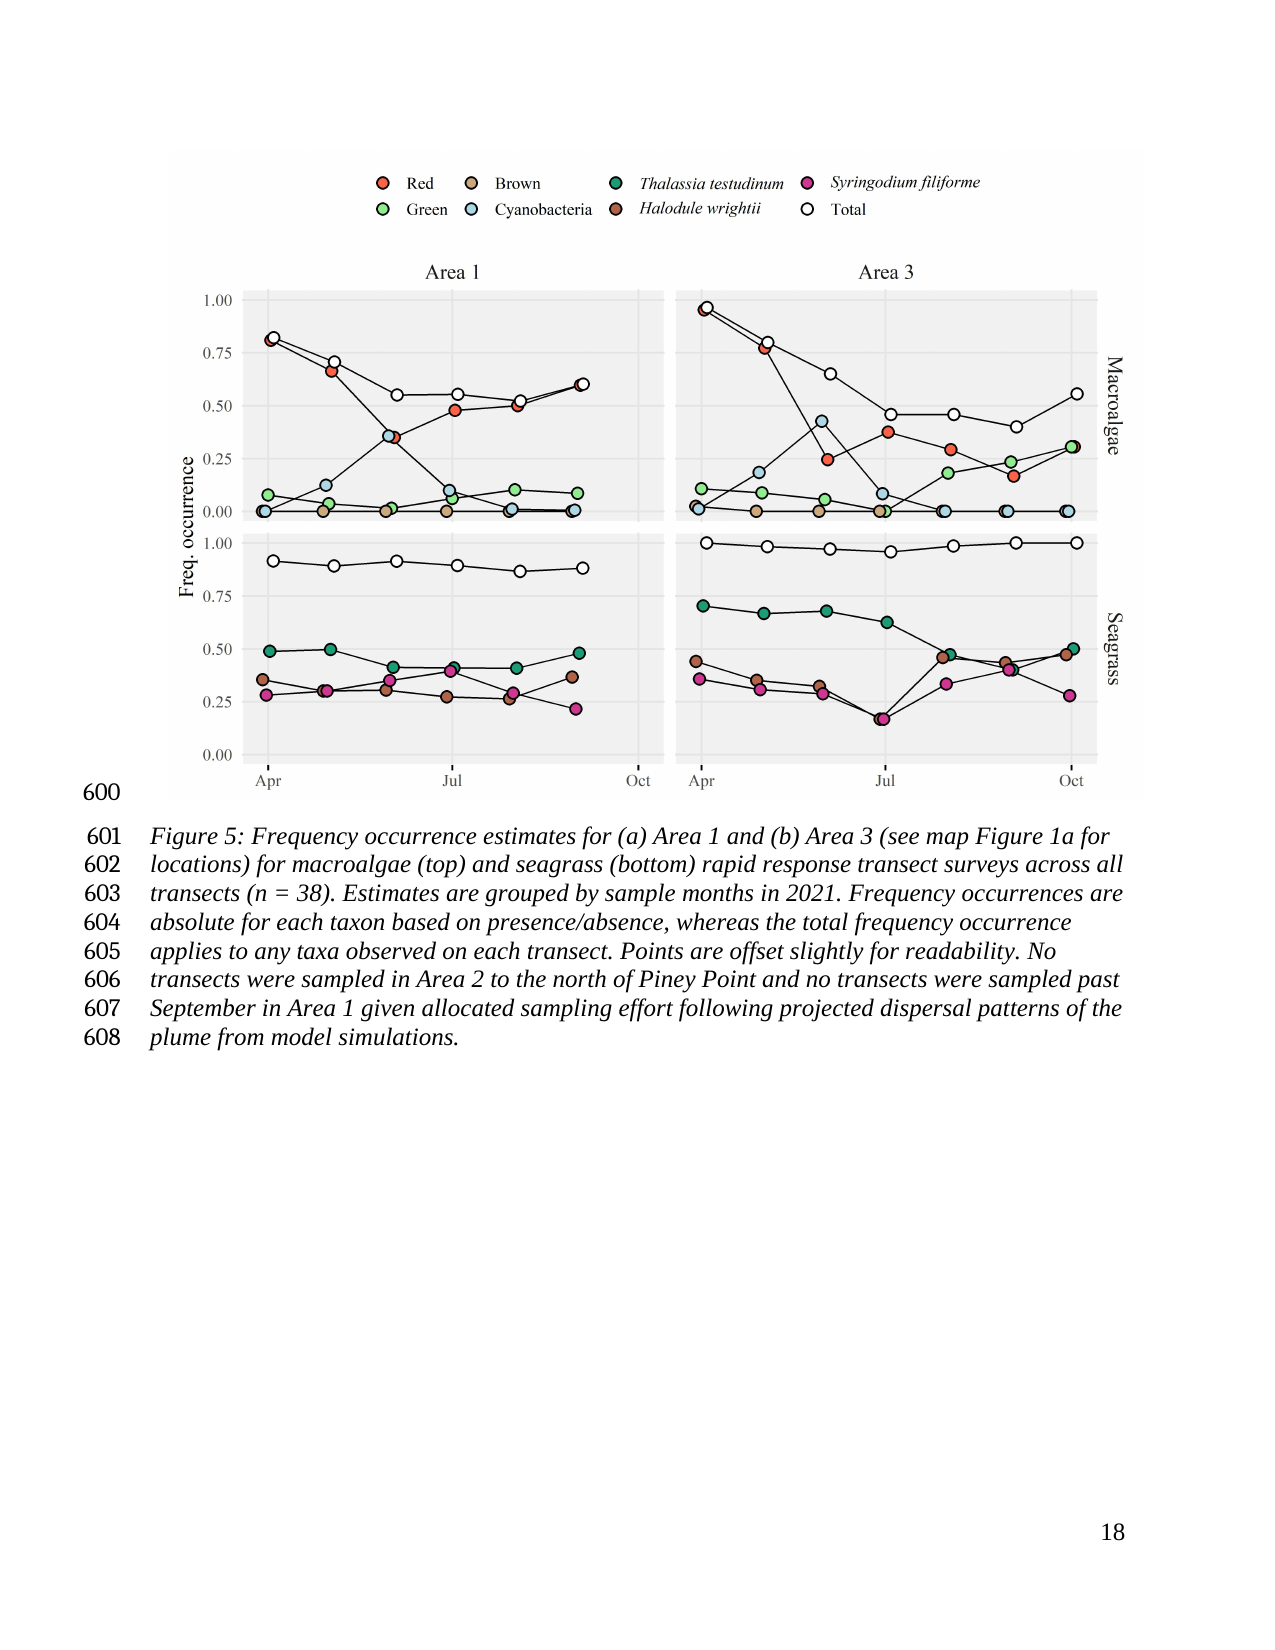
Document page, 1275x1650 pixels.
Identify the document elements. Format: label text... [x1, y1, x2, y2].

text Figure 5: Frequency occurrence estimates for (a) Area 1 and (b) Area 3 (see map Figure 1a for locations) for macroalgae (top) and seagrass (bottom) rapid response transect surveys across all transects (n = 38). Estimates are grouped by sample months in 2021. Frequency occurrences are absolute for each taxon based on presence/absence, whereas the total frequency occurrence applies to any taxa observed on each transect. Points are offset slightly for readability. No transects were sampled in Area 2 to the north of Piney Point and no transects were sampled past September in Area 1 given allocated sampling effort following projected dispersal patterns of the plume from model simulations. [150, 821, 1125, 1051]
picture [168, 150, 1144, 800]
